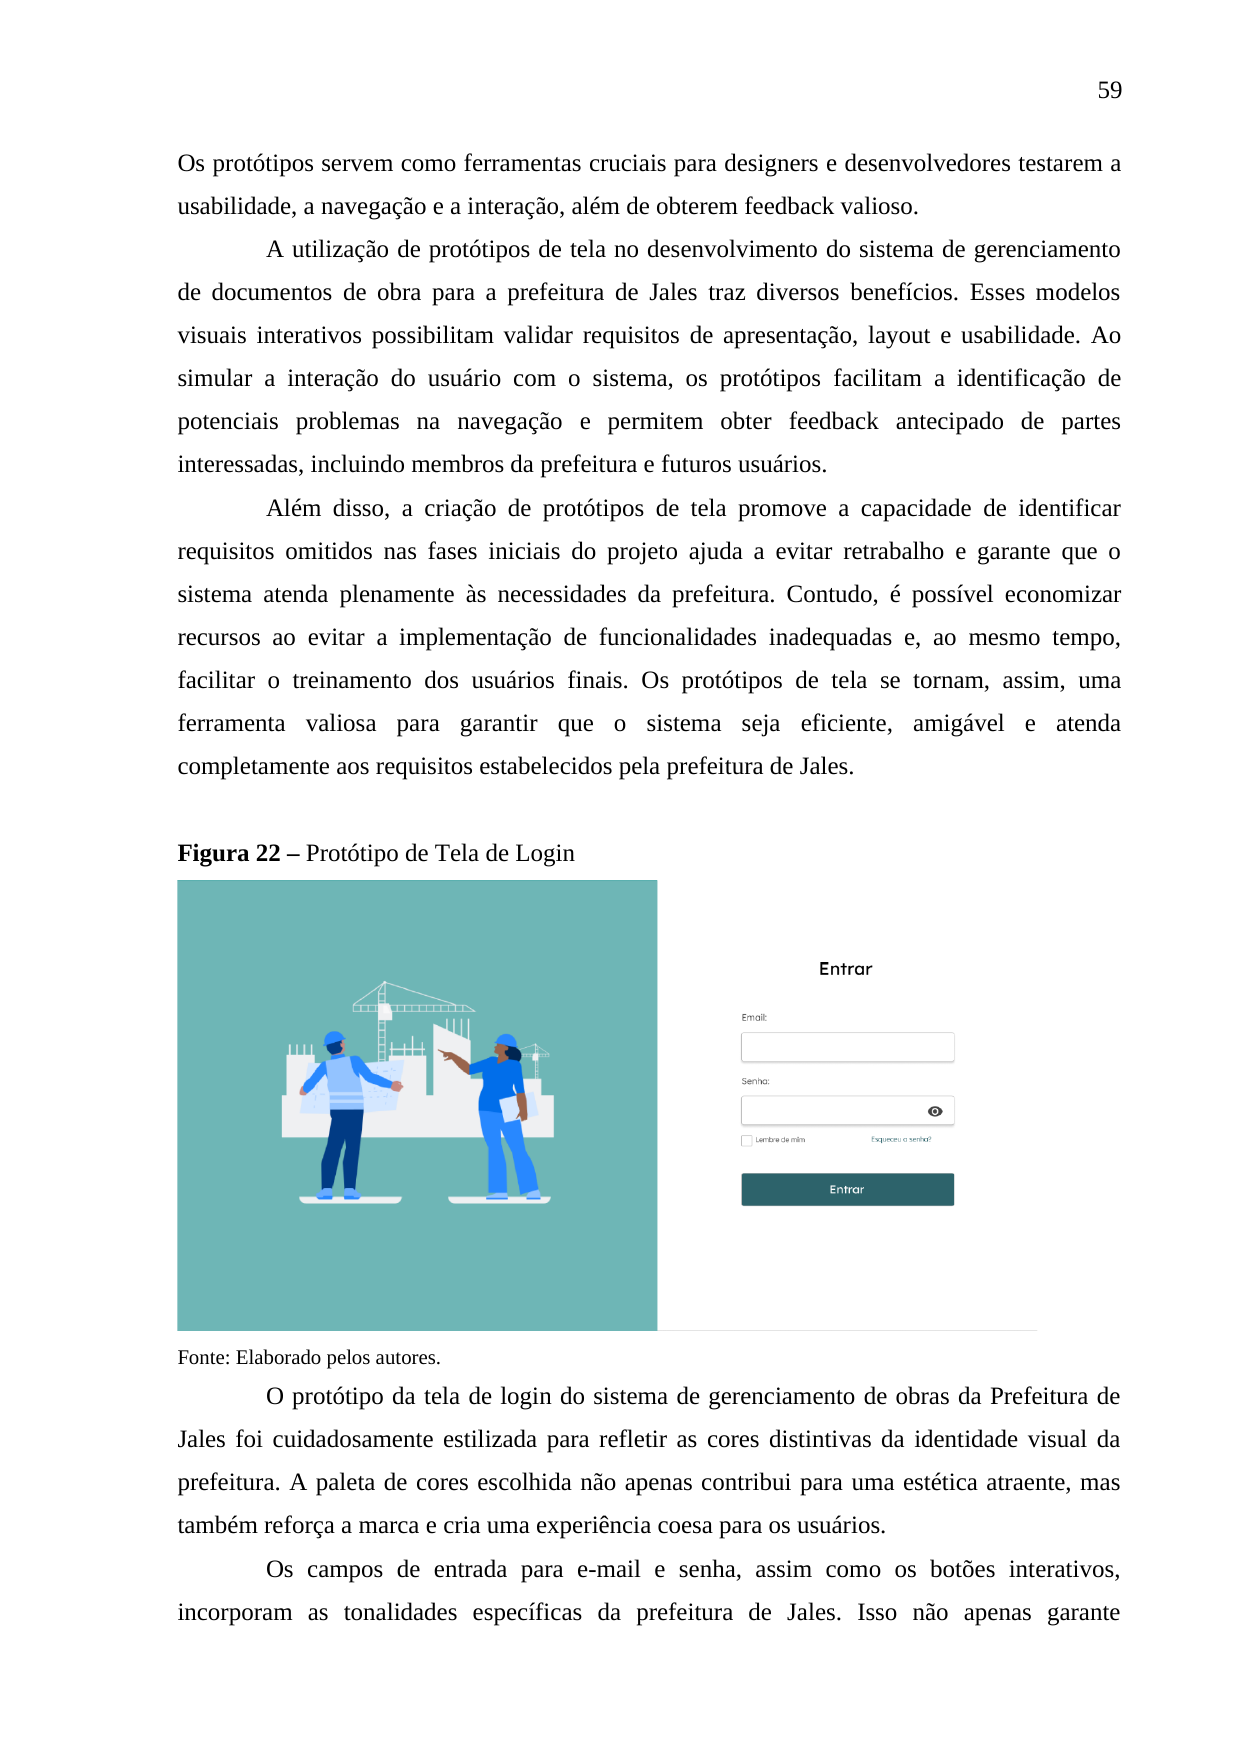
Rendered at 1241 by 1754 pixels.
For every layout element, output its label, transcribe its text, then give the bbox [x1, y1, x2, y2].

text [177, 148, 1122, 219]
text Fonte: Elaborado pelos autores. [177, 1345, 1122, 1369]
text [177, 1554, 1122, 1626]
text O protótipo da tela de login do sistema de gerenciamento de obras da Prefeitura de Jales foi cuidadosamente estilizada para refletir as cores distintivas da identidade visual da prefeitura. A paleta de cores escolhida não apenas contribui para uma estética atraente, mas também reforça a marca e cria uma experiência coesa para os usuários. [177, 1381, 1122, 1539]
text A utilização de protótipos de tela no desenvolvimento do sistema de gerenciamento de documentos de obra para a prefeitura de Jales traz diversos benefícios. Esses modelos visuais interativos possibilitam validar requisitos de apresentação, layout e usabilidade. Ao simular a interação do usuário com o sistema, os protótipos facilitam a identificação de potenciais problemas na navegação e permitem obter feedback antecipado de partes interessadas, incluindo membros da prefeitura e futuros usuários. [177, 234, 1122, 478]
picture [177, 880, 1038, 1331]
text Além disso, a criação de protótipos de tela promove a capacidade de identificar requisitos omitidos nas fases iniciais do projeto ajuda a evitar retrabalho e garante que o sistema atenda plenamente às necessidades da prefeitura. Contudo, é possível economizar recursos ao evitar a implementação de funcionalidades inadequadas e, ao mesmo tempo, facilitar o treinamento dos usuários finais. Os protótipos de tela se tornam, assim, uma ferramenta valiosa para garantir que o sistema seja eficiente, amigável e atenda completamente aos requisitos estabelecidos pela prefeitura de Jales. [177, 493, 1122, 780]
